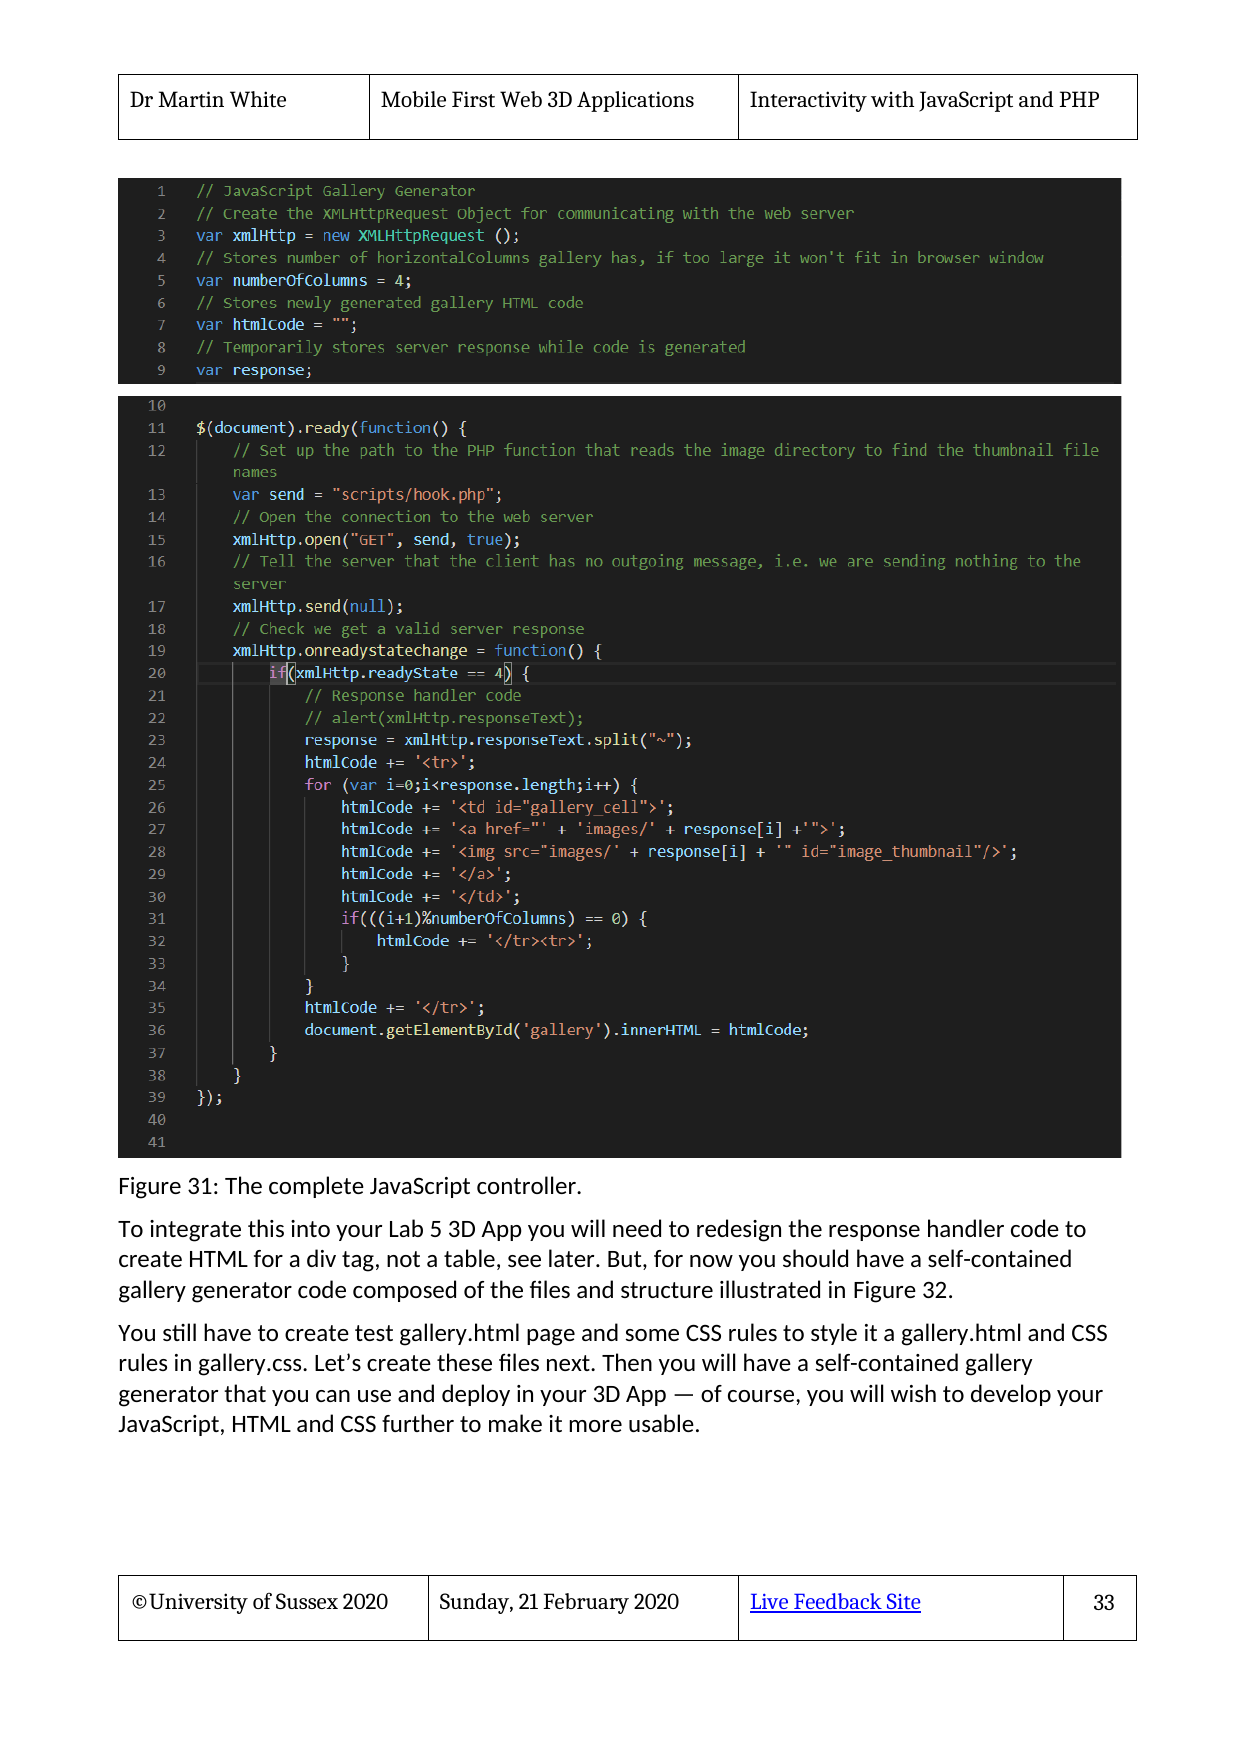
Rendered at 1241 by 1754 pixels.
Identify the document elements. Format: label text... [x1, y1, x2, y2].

text Figure 31: The complete JavaScript controller. [118, 1170, 1122, 1200]
text You still have to create test gallery.html page and some CSS rules to style it a gallery.html and CSS rules in gallery.css. Let’s create these files next. Then you will have a self-contained gallery generator that you can use and deploy in your 3D App — of course, you will wish to develop your JavaScript, HTML and CSS further to make it more usable. [118, 1317, 1122, 1439]
picture [118, 396, 1122, 1158]
text To integrate this into your Lab 5 3D App you will need to redesign the response handler code to create HTML for a div tag, not a table, see later. But, for now you should have a self-contained gallery generator code composed of the files and structure illustrated in Figure 32. [118, 1213, 1122, 1304]
picture [118, 178, 1122, 384]
